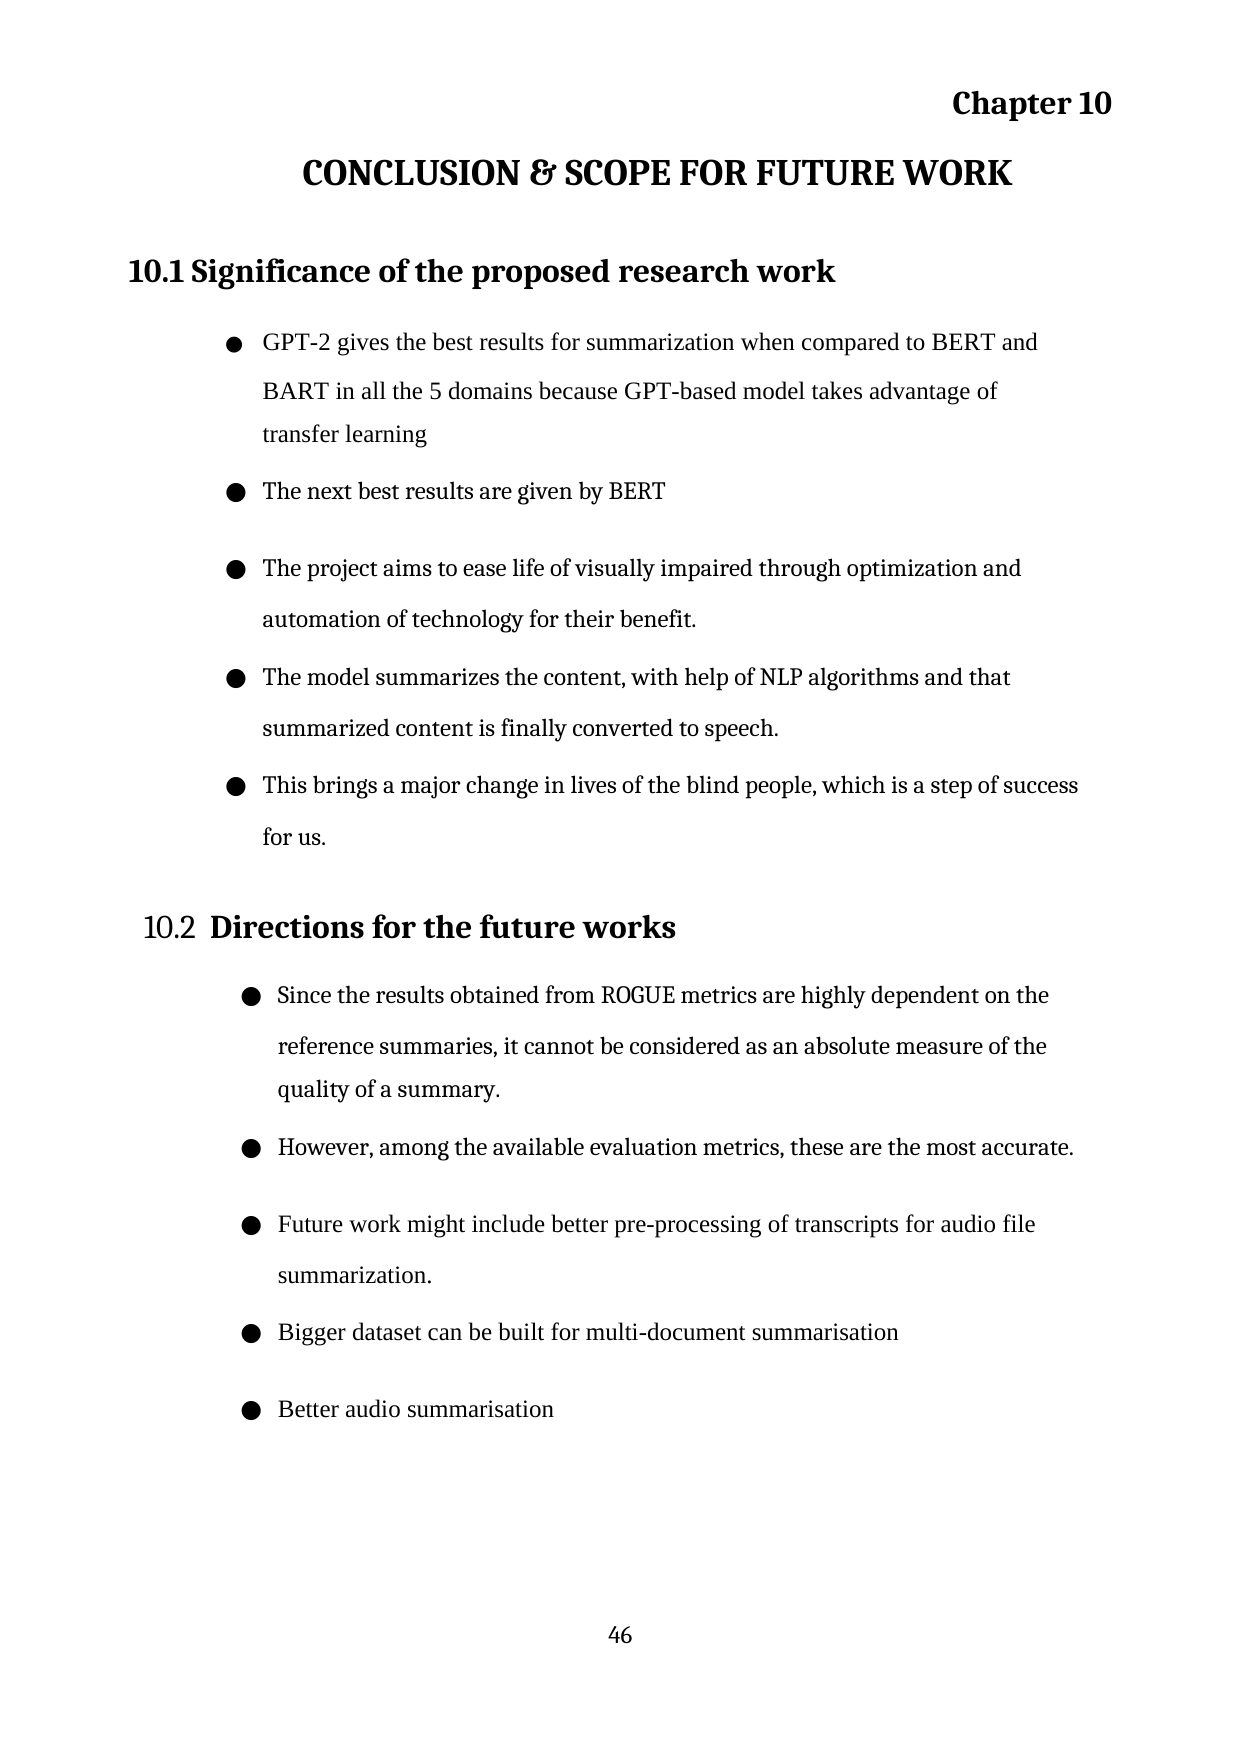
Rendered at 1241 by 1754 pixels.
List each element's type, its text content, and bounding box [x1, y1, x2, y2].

list The next best results are given by BERT [225, 462, 1112, 514]
list The model summarizes the content, with help of NLP algorithms and that summarized content is finally converted to speech. [225, 648, 1112, 742]
list This brings a major change in lives of the blind people, which is a step of success for us. [225, 757, 1112, 851]
text 10.1 Significance of the proposed research work [128, 252, 1112, 290]
list Directions for the future works [144, 909, 1112, 947]
list Bigger dataset can be built for multi-document summarisation [278, 1304, 1053, 1355]
text CONCLUSION & SCOPE FOR FUTURE WORK [262, 151, 1053, 194]
list The project aims to ease life of visually impaired through optimization and automation of technology for their benefit. [225, 539, 1112, 634]
list Better audio summarisation [278, 1381, 1053, 1432]
text Chapter 10 [128, 84, 1112, 123]
list However, among the available evaluation metrics, these are the most accurate. [240, 1118, 1112, 1169]
list GPT-2 gives the best results for summarization when compared to BERT and BART in all the 5 domains because GPT-based model takes advantage of transfer learning [225, 319, 1053, 448]
list Since the results obtained from ROGUE metrics are highly dependent on the reference summaries, it cannot be considered as an absolute measure of the quality of a summary. [240, 966, 1112, 1104]
list Future work might include better pre-processing of transcripts for audio file summarization. [240, 1195, 1053, 1289]
